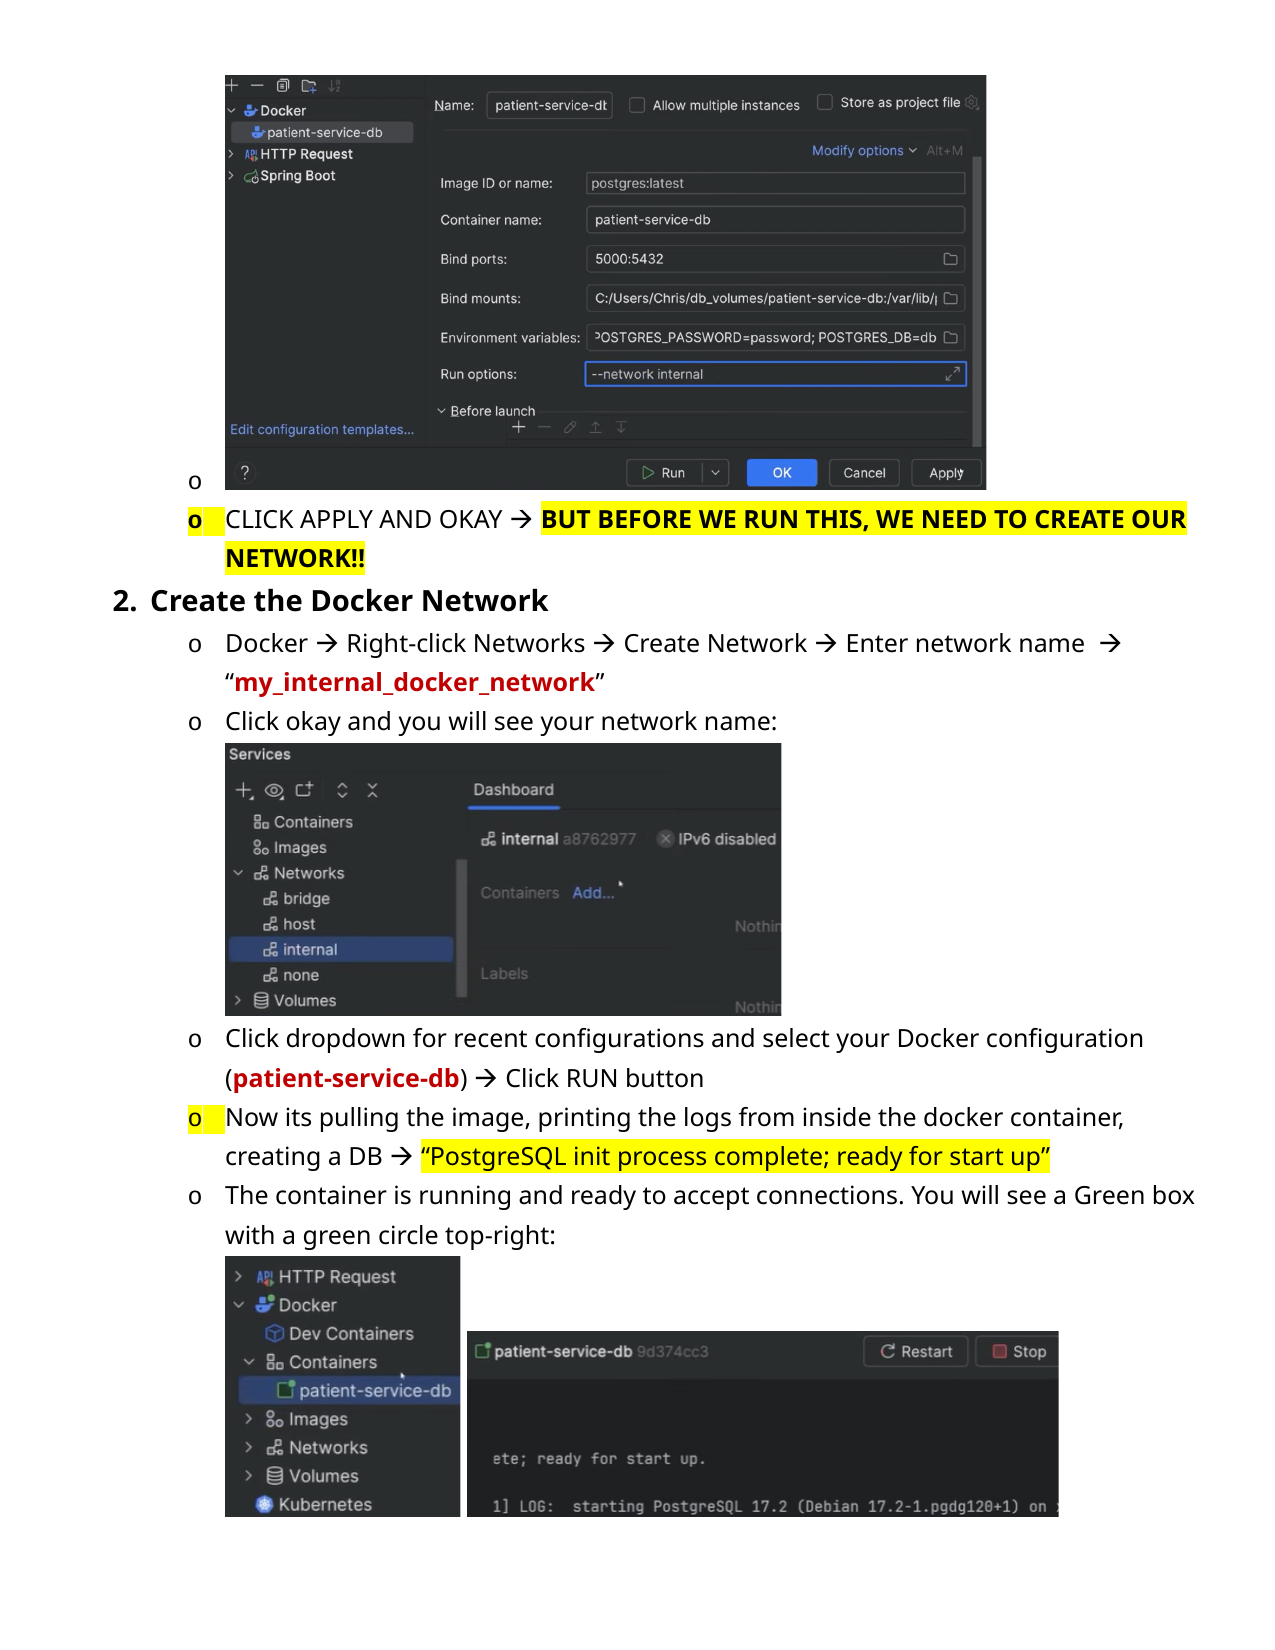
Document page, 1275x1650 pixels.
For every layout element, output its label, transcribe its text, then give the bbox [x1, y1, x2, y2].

list Click dropdown for recent configurations and select your Docker configuration (patient-service-db) Click RUN button [187, 1021, 1200, 1094]
picture [467, 1331, 1059, 1517]
picture [225, 1256, 461, 1517]
list Now its pulling the image, printing the logs from inside the docker container, creating a DB “PostgreSQL init process complete; ready for start up” [187, 1099, 1200, 1173]
picture [225, 743, 782, 1016]
list Docker Right-click Networks Create Network Enter network name “my_internal_docker_network” [187, 625, 1200, 699]
list Create the Docker Network [112, 580, 1200, 619]
list CLICK APPLY AND OKAY BUT BEFORE WE RUN THIS, WE NEED TO CREATE OUR NETWORK!! [187, 501, 1200, 575]
picture [225, 75, 987, 490]
